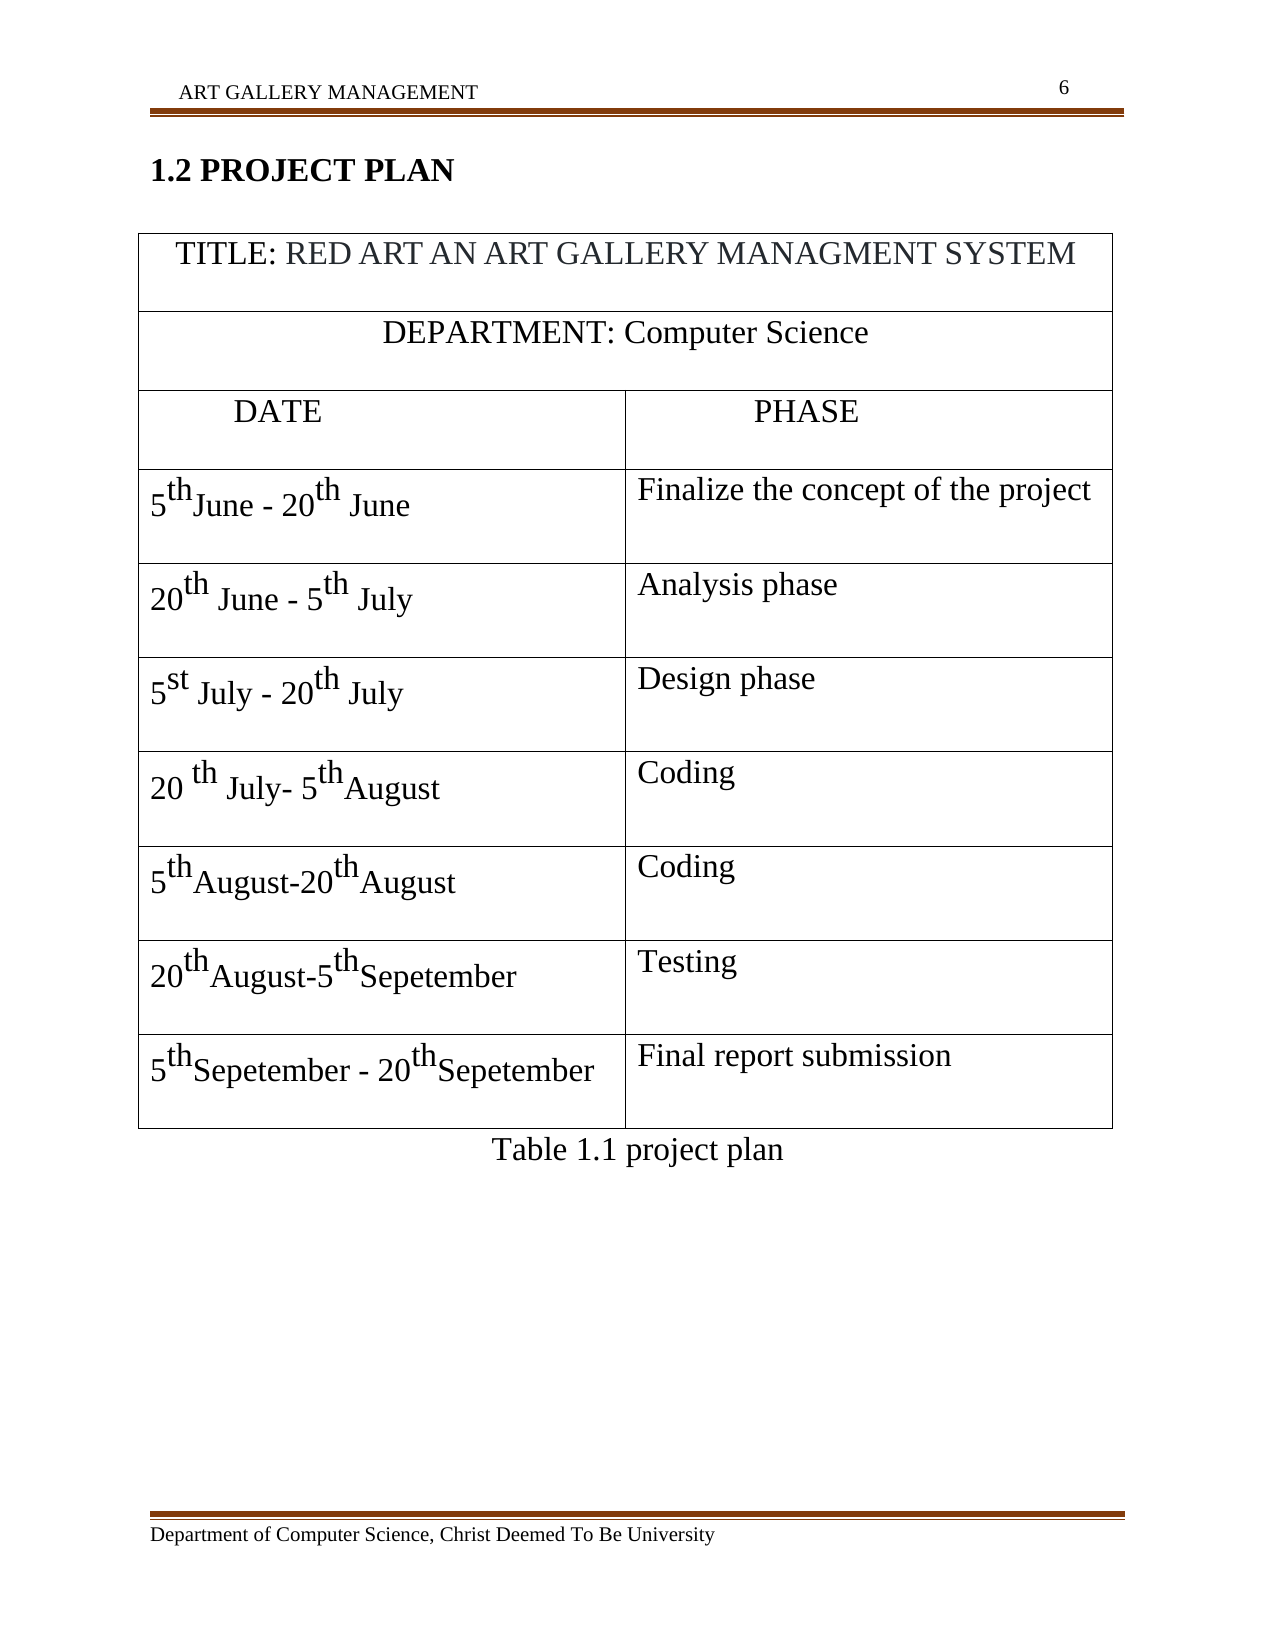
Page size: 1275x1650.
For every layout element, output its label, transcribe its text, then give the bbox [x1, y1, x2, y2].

table_cell Finalize the concept of the project [626, 470, 1112, 563]
text Table 1.1 project plan [150, 1129, 1125, 1168]
table_cell 5thJune - 20th June [139, 470, 625, 563]
text 1.2 PROJECT PLAN [150, 150, 1125, 188]
table_cell Analysis phase [626, 564, 1112, 657]
table_cell Final report submission [626, 1035, 1112, 1128]
table_cell 5st July - 20th July [139, 658, 625, 751]
table_cell 5thSepetember - 20thSepetember [139, 1035, 625, 1128]
table_cell PHASE [626, 391, 1112, 468]
table_cell Testing [626, 941, 1112, 1034]
table_cell Coding [626, 752, 1112, 846]
table_cell 20th June - 5th July [139, 564, 625, 657]
table_cell 20thAugust-5thSepetember [139, 941, 625, 1034]
table_header TITLE: RED ART AN ART GALLERY MANAGMENT SYSTEM [139, 234, 1112, 311]
table_cell Coding [626, 847, 1112, 940]
table_cell 20 th July- 5thAugust [139, 752, 625, 846]
table_cell 5thAugust-20thAugust [139, 847, 625, 940]
table_cell DATE [139, 391, 625, 468]
table_cell DEPARTMENT: Computer Science [139, 312, 1112, 390]
table_cell Design phase [626, 658, 1112, 751]
